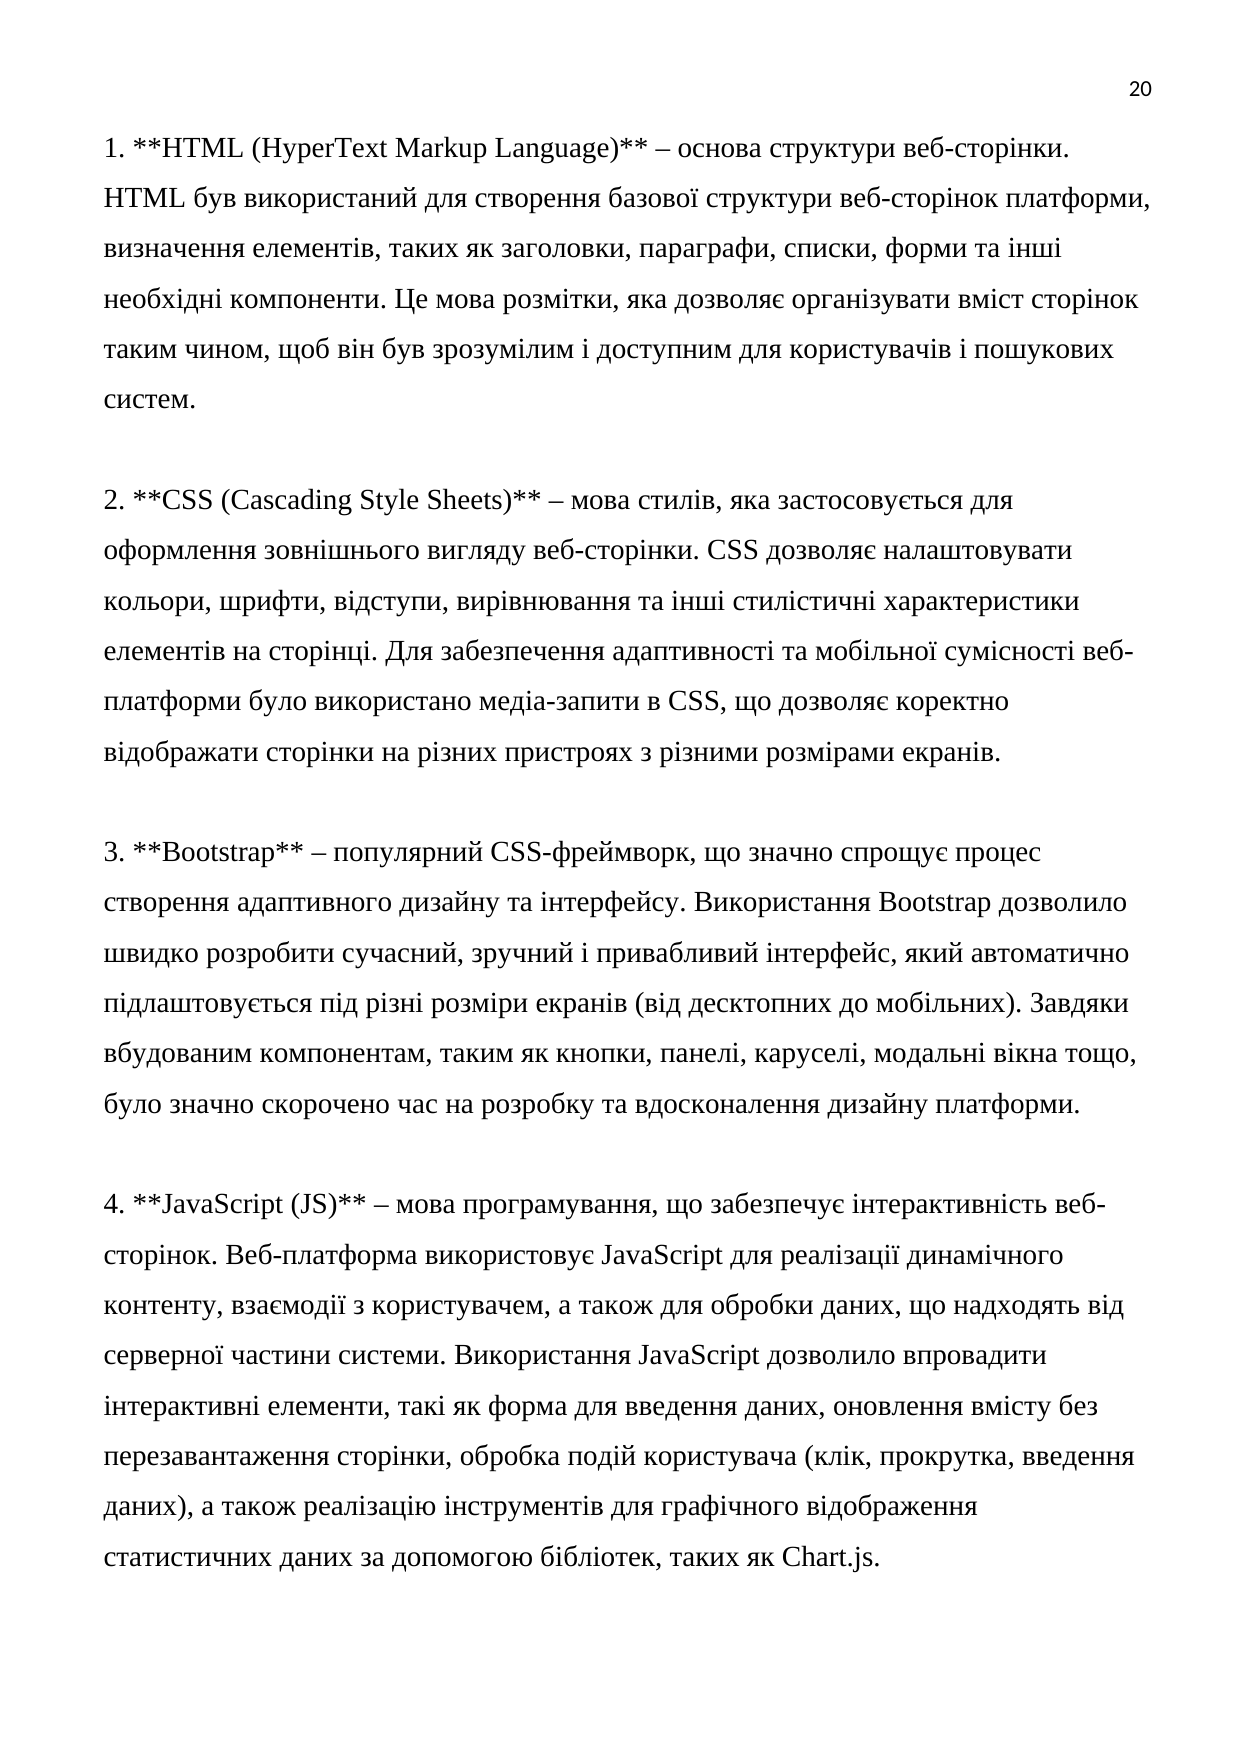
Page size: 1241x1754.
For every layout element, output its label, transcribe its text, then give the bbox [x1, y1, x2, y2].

text 4. **JavaScript (JS)** – мова програмування, що забезпечує інтерактивність веб-сторінок. Веб-платформа використовує JavaScript для реалізації динамічного контенту, взаємодії з користувачем, а також для обробки даних, що надходять від серверної частини системи. Використання JavaScript дозволило впровадити інтерактивні елементи, такі як форма для введення даних, оновлення вмісту без перезавантаження сторінки, обробка подій користувача (клік, прокрутка, введення даних), а також реалізацію інструментів для графічного відображення статистичних даних за допомогою бібліотек, таких як Chart.js. [103, 1186, 1152, 1572]
text 3. **Bootstrap** – популярний CSS-фреймворк, що значно спрощує процес створення адаптивного дизайну та інтерфейсу. Використання Bootstrap дозволило швидко розробити сучасний, зручний і привабливий інтерфейс, який автоматично підлаштовується під різні розміри екранів (від десктопних до мобільних). Завдяки вбудованим компонентам, таким як кнопки, панелі, каруселі, модальні вікна тощо, було значно скорочено час на розробку та вдосконалення дизайну платформи. [103, 834, 1152, 1119]
text 1. **HTML (HyperText Markup Language)** – основа структури веб-сторінки. HTML був використаний для створення базової структури веб-сторінок платформи, визначення елементів, таких як заголовки, параграфи, списки, форми та інші необхідні компоненти. Це мова розмітки, яка дозволяє організувати вміст сторінок таким чином, щоб він був зрозумілим і доступним для користувачів і пошукових систем. [103, 130, 1152, 415]
text 2. **CSS (Cascading Style Sheets)** – мова стилів, яка застосовується для оформлення зовнішнього вигляду веб-сторінки. CSS дозволяє налаштовувати кольори, шрифти, відступи, вирівнювання та інші стилістичні характеристики елементів на сторінці. Для забезпечення адаптивності та мобільної сумісності веб-платформи було використано медіа-запити в CSS, що дозволяє коректно відображати сторінки на різних пристроях з різними розмірами екранів. [103, 482, 1152, 767]
